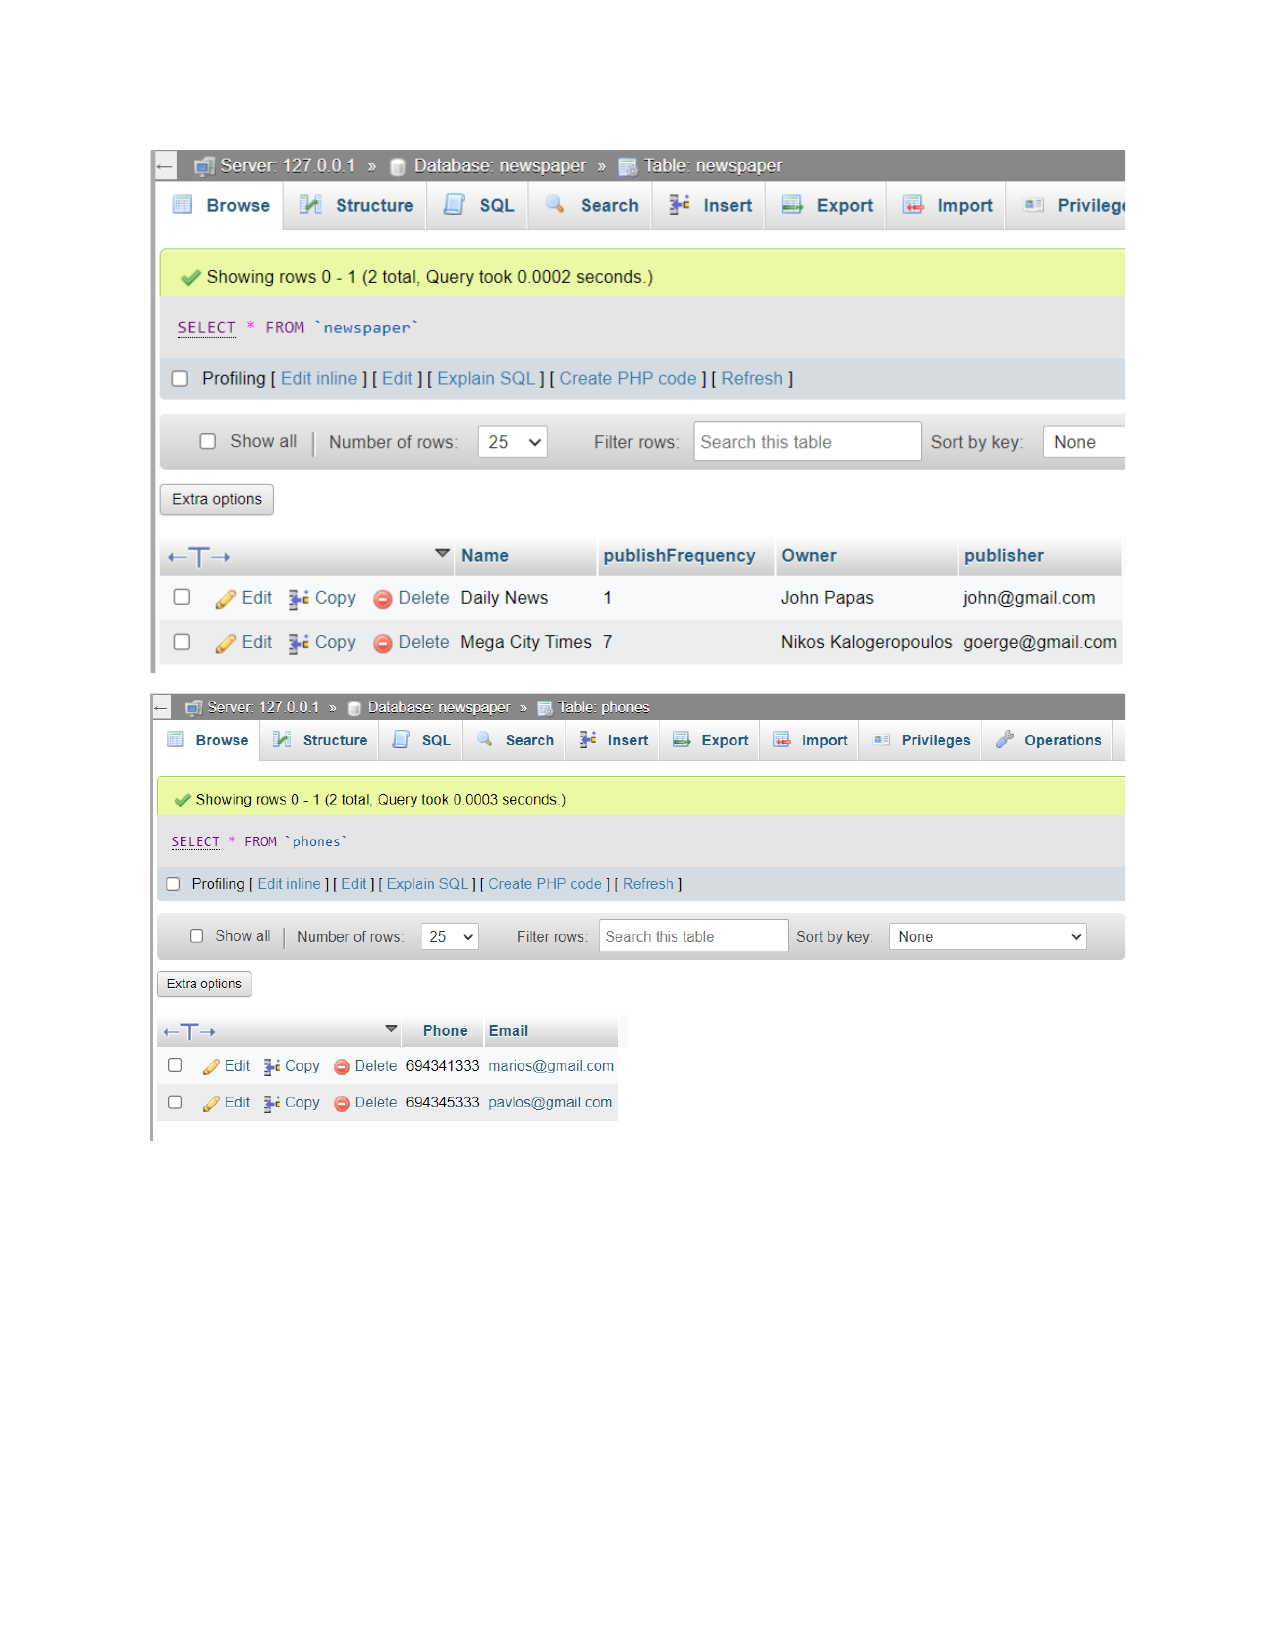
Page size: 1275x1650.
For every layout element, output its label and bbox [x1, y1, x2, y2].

picture [150, 150, 1125, 673]
picture [150, 693, 1125, 1141]
